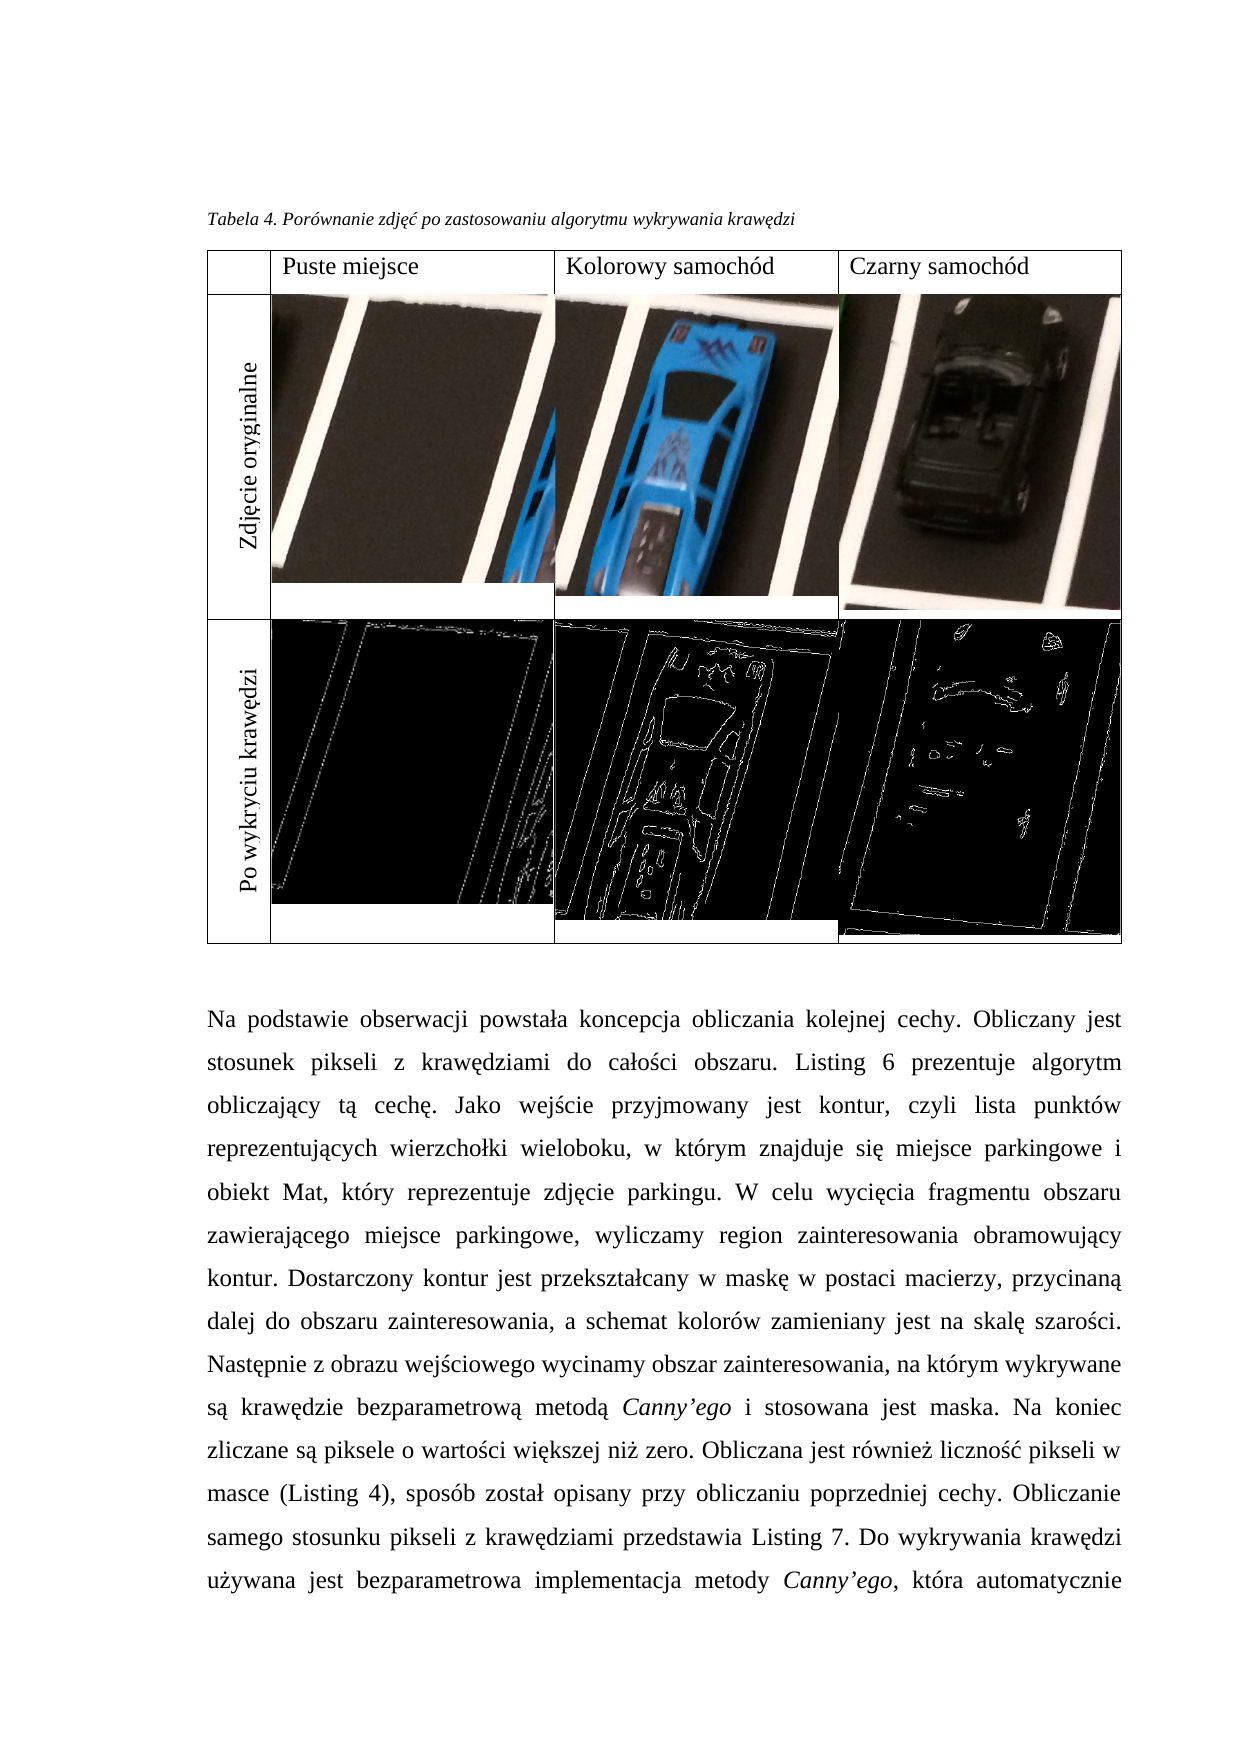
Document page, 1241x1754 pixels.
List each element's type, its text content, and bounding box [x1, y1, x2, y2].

picture [271, 620, 553, 904]
picture [271, 294, 1121, 610]
table_cell Po wykryciu krawędzi [208, 620, 270, 943]
picture [555, 620, 1121, 935]
text Tabela 4. Porównanie zdjęć po zastosowaniu algorytmu wykrywania krawędzi [207, 207, 1122, 229]
table_cell [555, 920, 838, 943]
table_header Kolorowy samochód [555, 251, 838, 294]
table_header [208, 251, 270, 294]
table_cell [839, 935, 1121, 943]
table_cell [271, 620, 554, 943]
table_cell [271, 583, 554, 619]
table_cell [555, 596, 838, 619]
table_header Puste miejsce [271, 251, 554, 294]
table_header Czarny samochód [839, 251, 1121, 294]
table_cell Zdjęcie oryginalne [208, 295, 270, 619]
table_cell [839, 610, 1121, 619]
